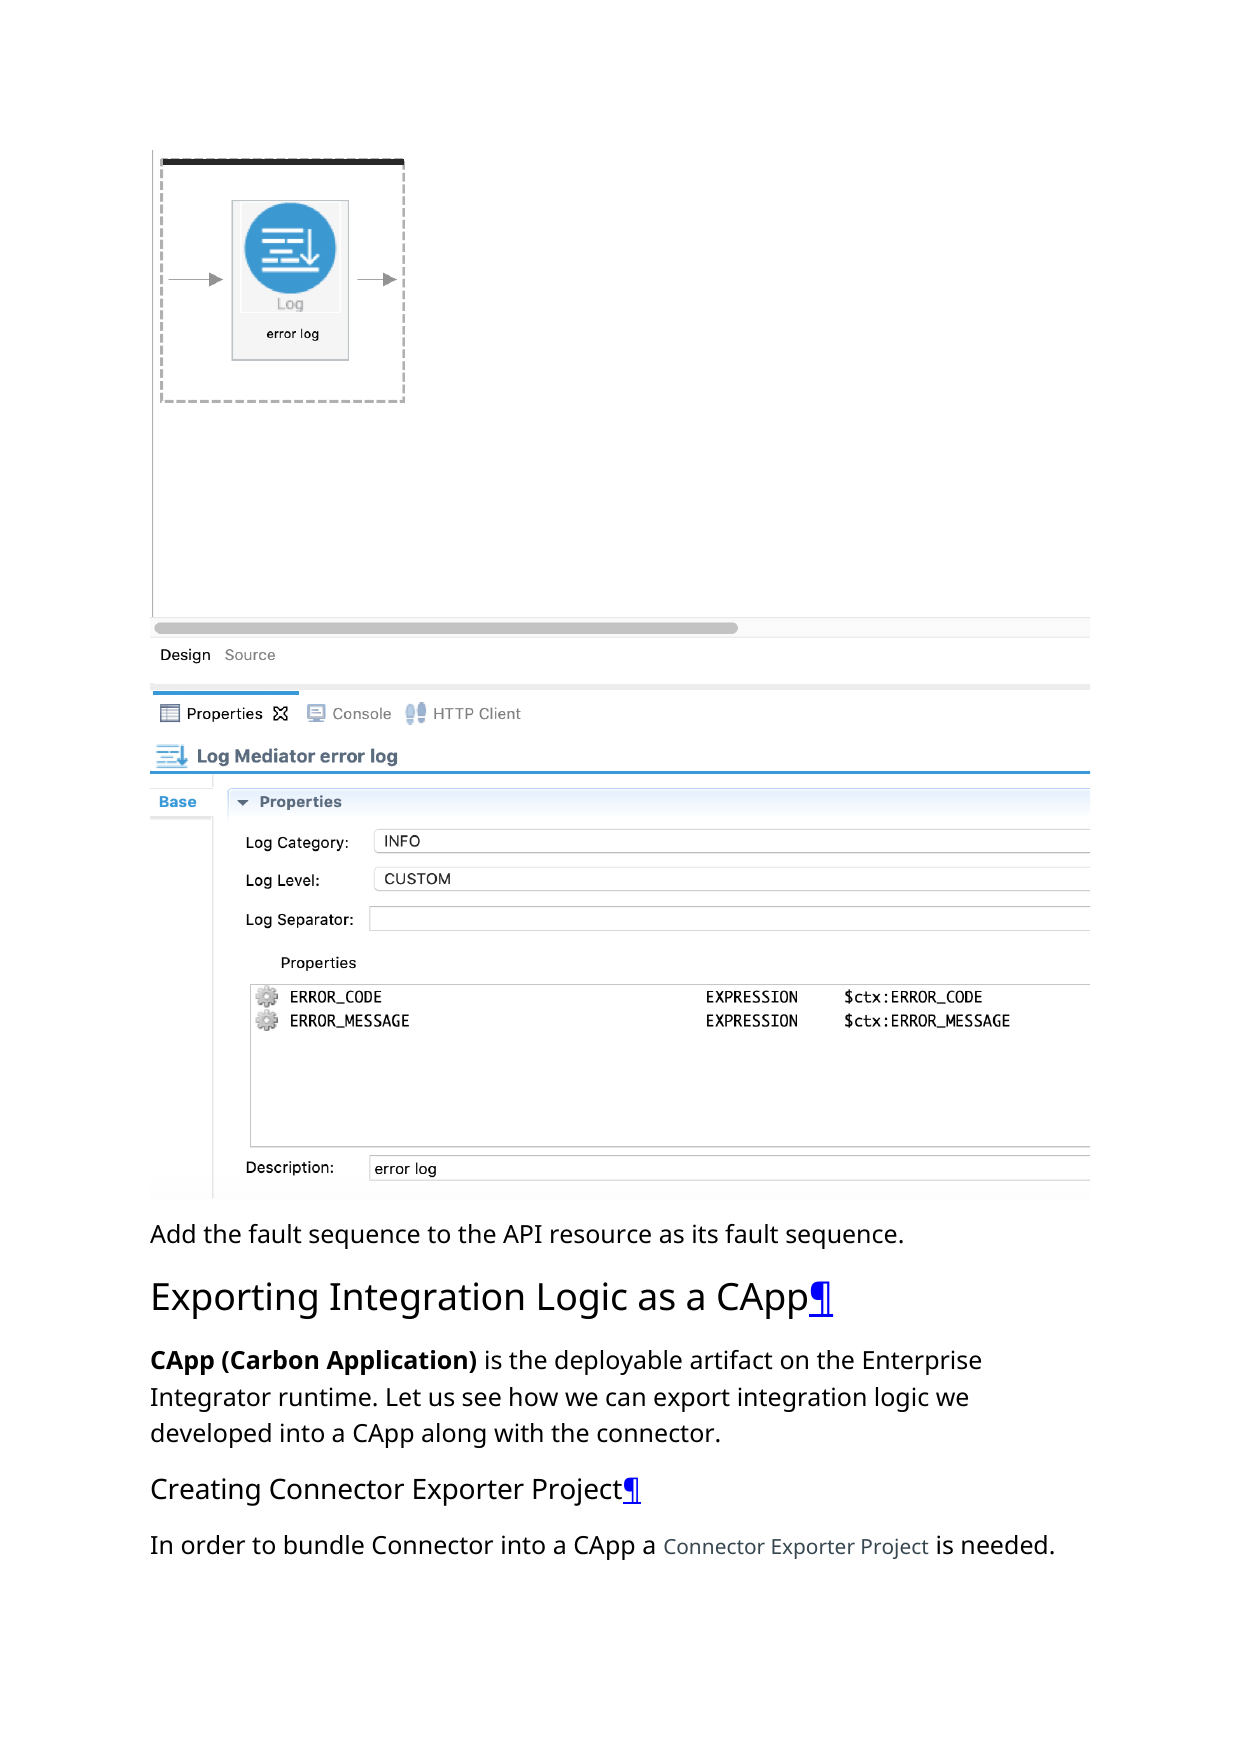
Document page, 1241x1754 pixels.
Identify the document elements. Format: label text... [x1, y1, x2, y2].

text In order to bundle Connector into a CApp a Connector Exporter Project is needed. [150, 1527, 1090, 1561]
text Add the fault sequence to the API resource as its fault sequence. [150, 1217, 1090, 1251]
picture [150, 150, 1091, 1199]
text Exporting Integration Logic as a CApp¶ [150, 1271, 1090, 1322]
text Creating Connector Exporter Project¶ [150, 1469, 1090, 1508]
text CApp (Carbon Application) is the deployable artifact on the Enterprise Integrator runtime. Let us see how we can export integration logic we developed into a CApp along with the connector. [150, 1342, 1090, 1450]
